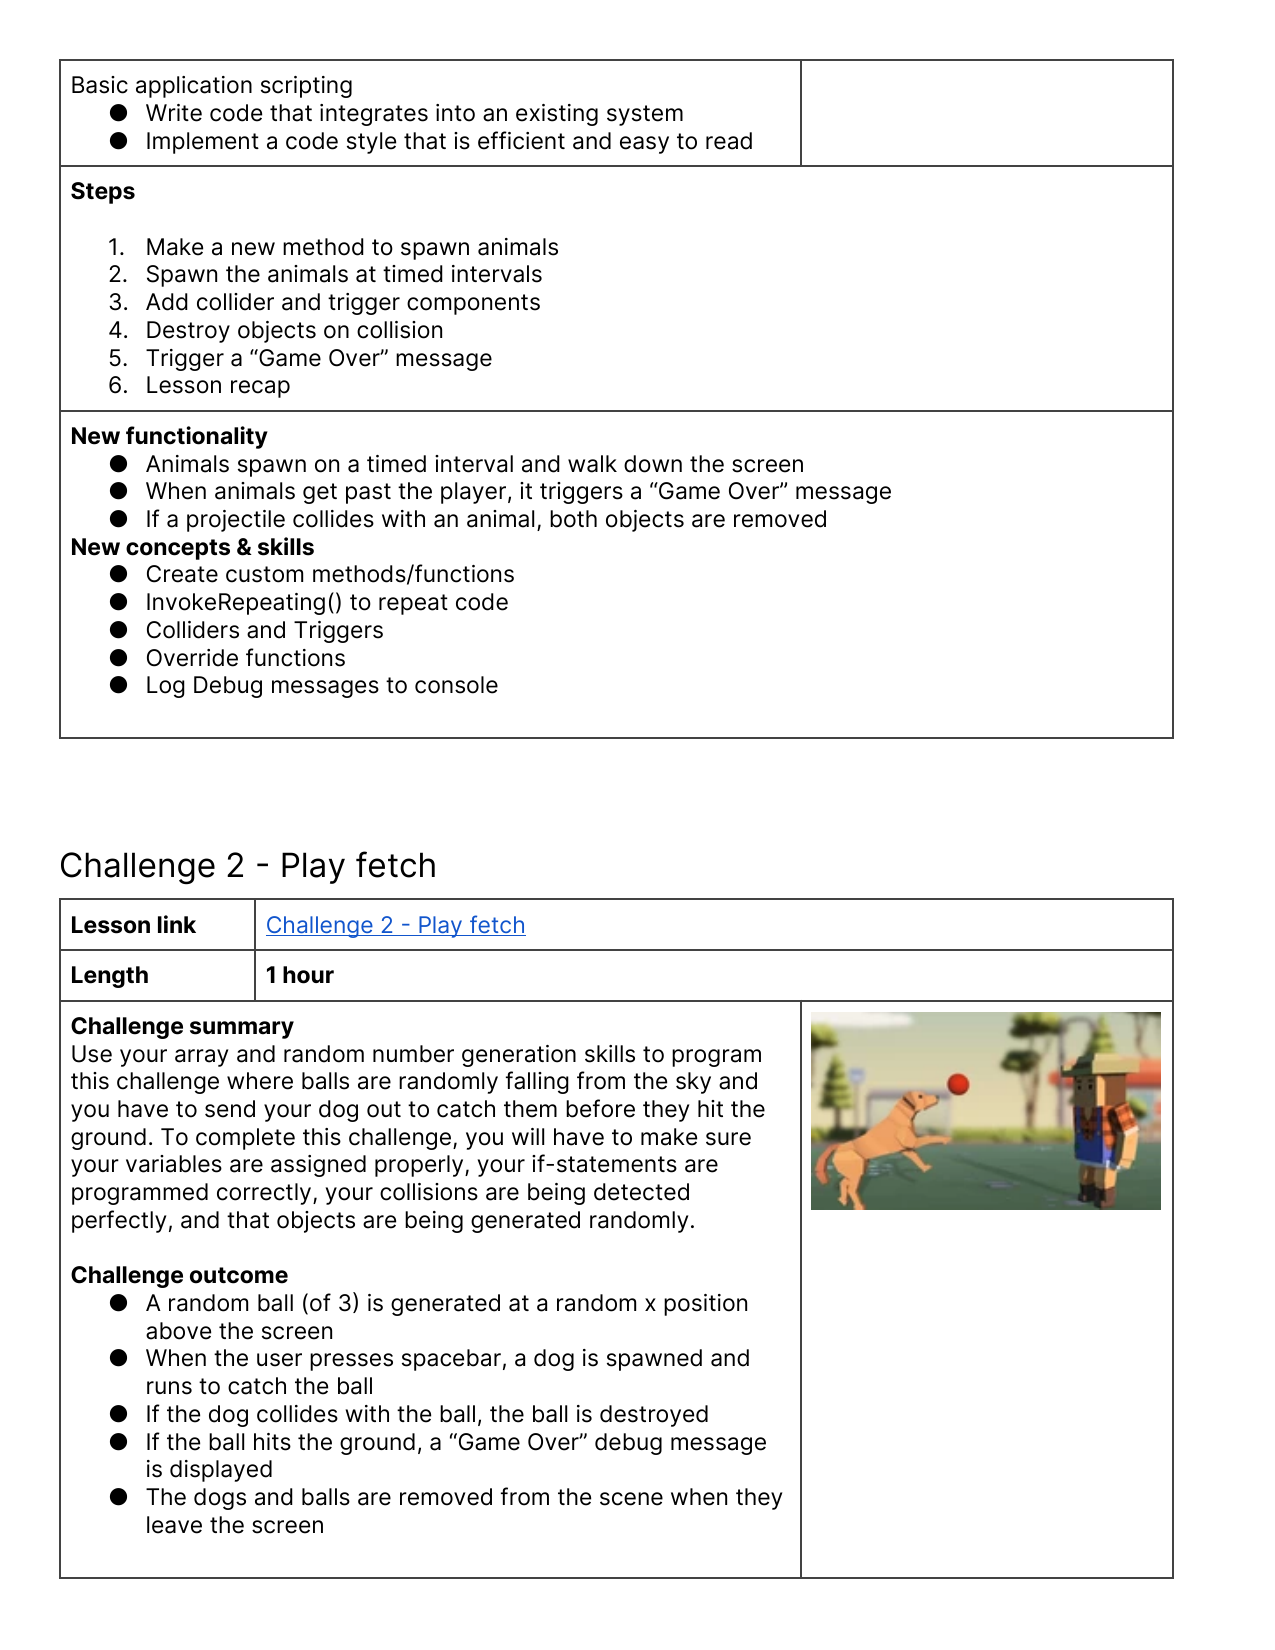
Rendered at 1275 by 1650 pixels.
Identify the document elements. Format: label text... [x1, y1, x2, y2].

table_cell [802, 61, 1172, 165]
table_cell 1 hour [256, 951, 1172, 999]
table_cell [61, 1002, 800, 1577]
table_header Lesson link [61, 900, 254, 949]
table_cell [802, 1002, 1172, 1577]
table_header Challenge 2 - Play fetch [256, 900, 1172, 949]
table_cell New functionality Animals spawn on a timed interval and walk down the screen When animals get past the player, it triggers a “Game Over” message If a projectile collides with an animal, both objects are removed New concepts & skills Create custom methods/functions InvokeRepeating() to repeat code Colliders and Triggers Override functions Log Debug messages to console [61, 412, 1172, 737]
table_cell Length [61, 951, 254, 999]
table_cell Steps Make a new method to spawn animals Spawn the animals at timed intervals Add collider and trigger components Destroy objects on collision Trigger a “Game Over” message Lesson recap [61, 167, 1172, 409]
subtitle Challenge 2 - Play fetch [59, 846, 819, 886]
picture [811, 1012, 1161, 1210]
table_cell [61, 61, 800, 165]
